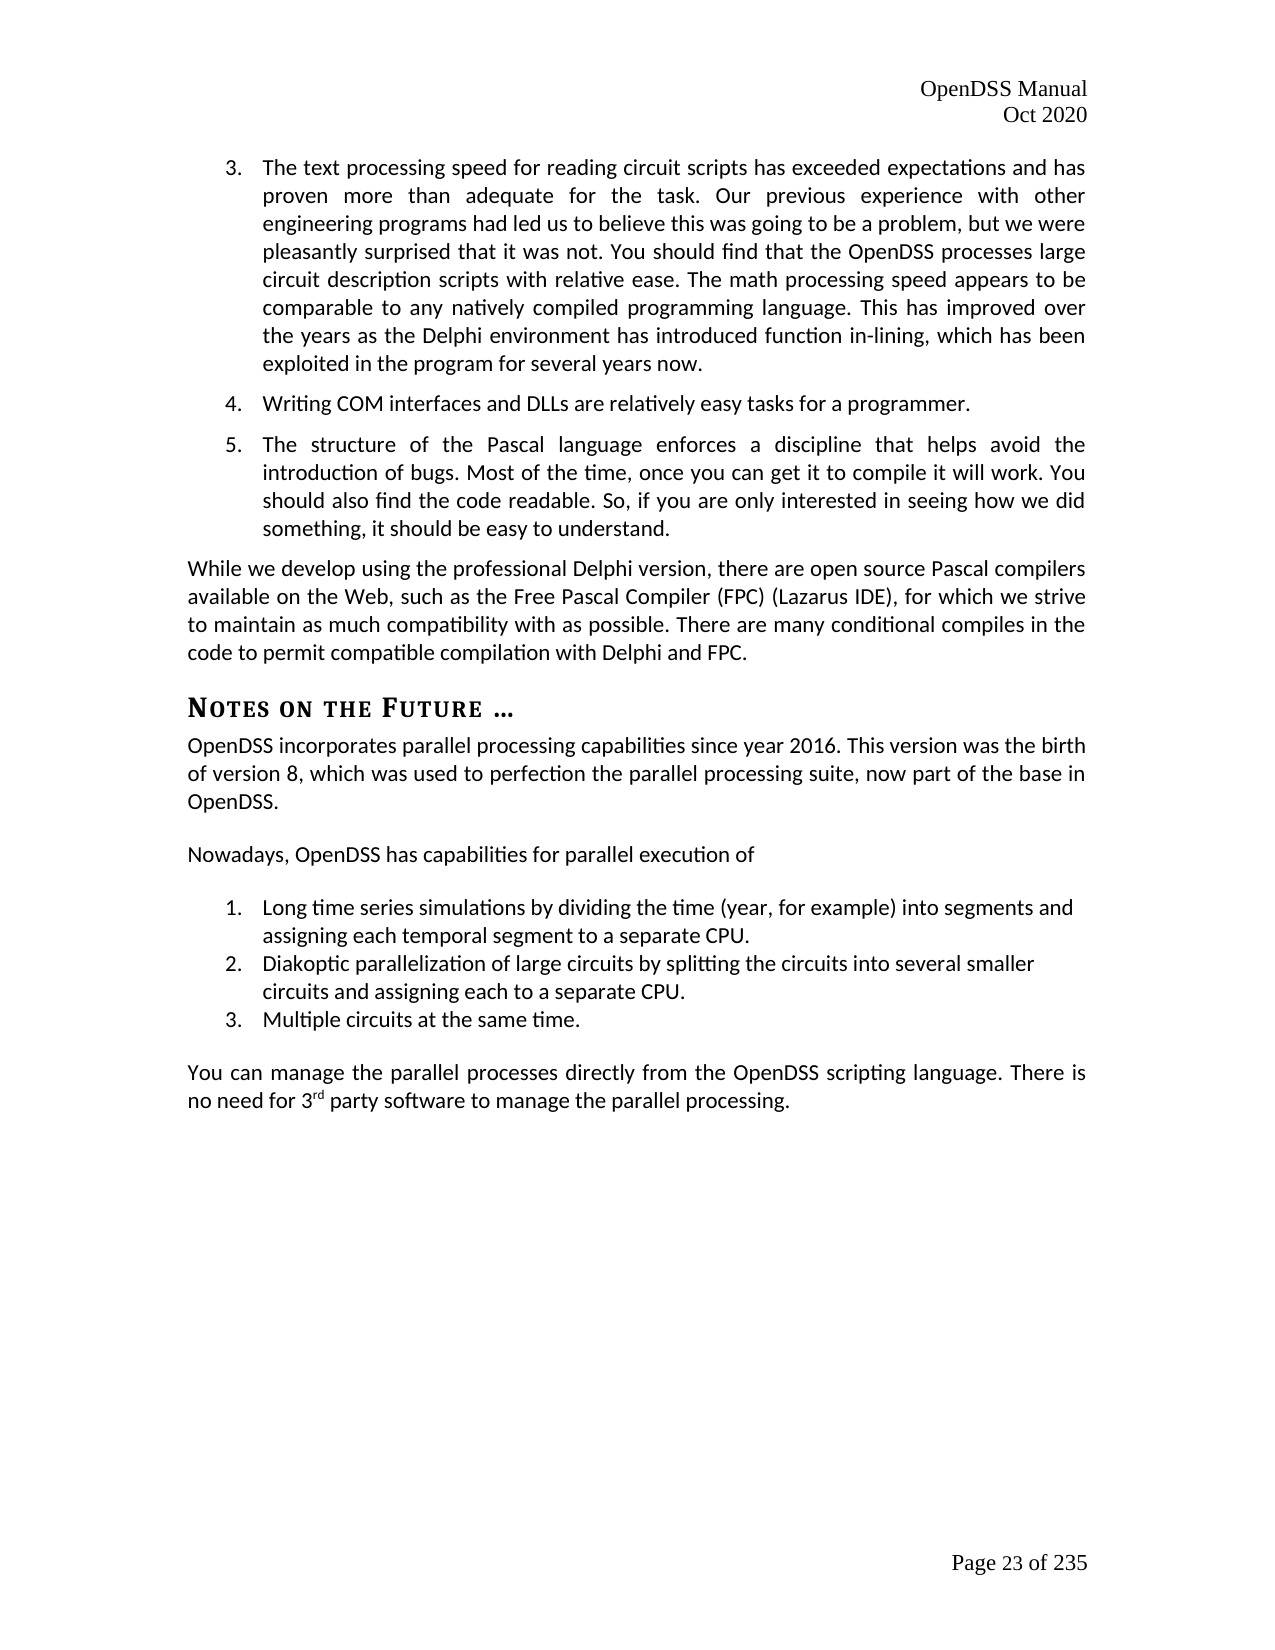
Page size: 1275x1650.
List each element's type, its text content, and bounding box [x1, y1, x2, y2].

text Nowadays, OpenDSS has capabilities for parallel execution of [187, 840, 1087, 868]
list Writing COM interfaces and DLLs are relatively easy tasks for a programmer. [225, 389, 1087, 417]
list Multiple circuits at the same time. [225, 1006, 1087, 1033]
text You can manage the parallel processes directly from the OpenDSS scripting language. There is no need for 3rd party software to manage the parallel processing. [187, 1058, 1087, 1114]
list The structure of the Pascal language enforces a discipline that helps avoid the introduction of bugs. Most of the time, once you can get it to compile it will work. You should also find the code readable. So, if you are only interested in seeing how we did something, it should be easy to understand. [225, 430, 1087, 542]
list Diakoptic parallelization of large circuits by splitting the circuits into several smaller circuits and assigning each to a separate CPU. [225, 949, 1087, 1006]
list The text processing speed for reading circuit scripts has exceeded expectations and has proven more than adequate for the task. Our previous experience with other engineering programs had led us to believe this was going to be a problem, but we were pleasantly surprised that it was not. You should find that the OpenDSS processes large circuit description scripts with relative ease. The math processing speed appears to be comparable to any natively compiled programming language. This has improved over the years as the Delphi environment has introduced function in-lining, which has been exploited in the program for several years now. [225, 153, 1087, 377]
list Long time series simulations by dividing the time (year, for example) into segments and assigning each temporal segment to a separate CPU. [225, 893, 1087, 949]
subtitle Notes on the Future … [187, 692, 1087, 725]
text While we develop using the professional version, there are open source Pascal compilers available on the Web, such as the Free Pascal Compiler (FPC) (Lazarus IDE), for which we strive to maintain as much compatibility with as possible. There are many conditional compiles in the code to permit compatible compilation with Delphi and FPC. [187, 554, 1087, 667]
text OpenDSS incorporates parallel processing capabilities since year 2016. This version was the birth of version 8, which was used to perfection the parallel processing suite, now part of the base in OpenDSS. [187, 731, 1087, 815]
